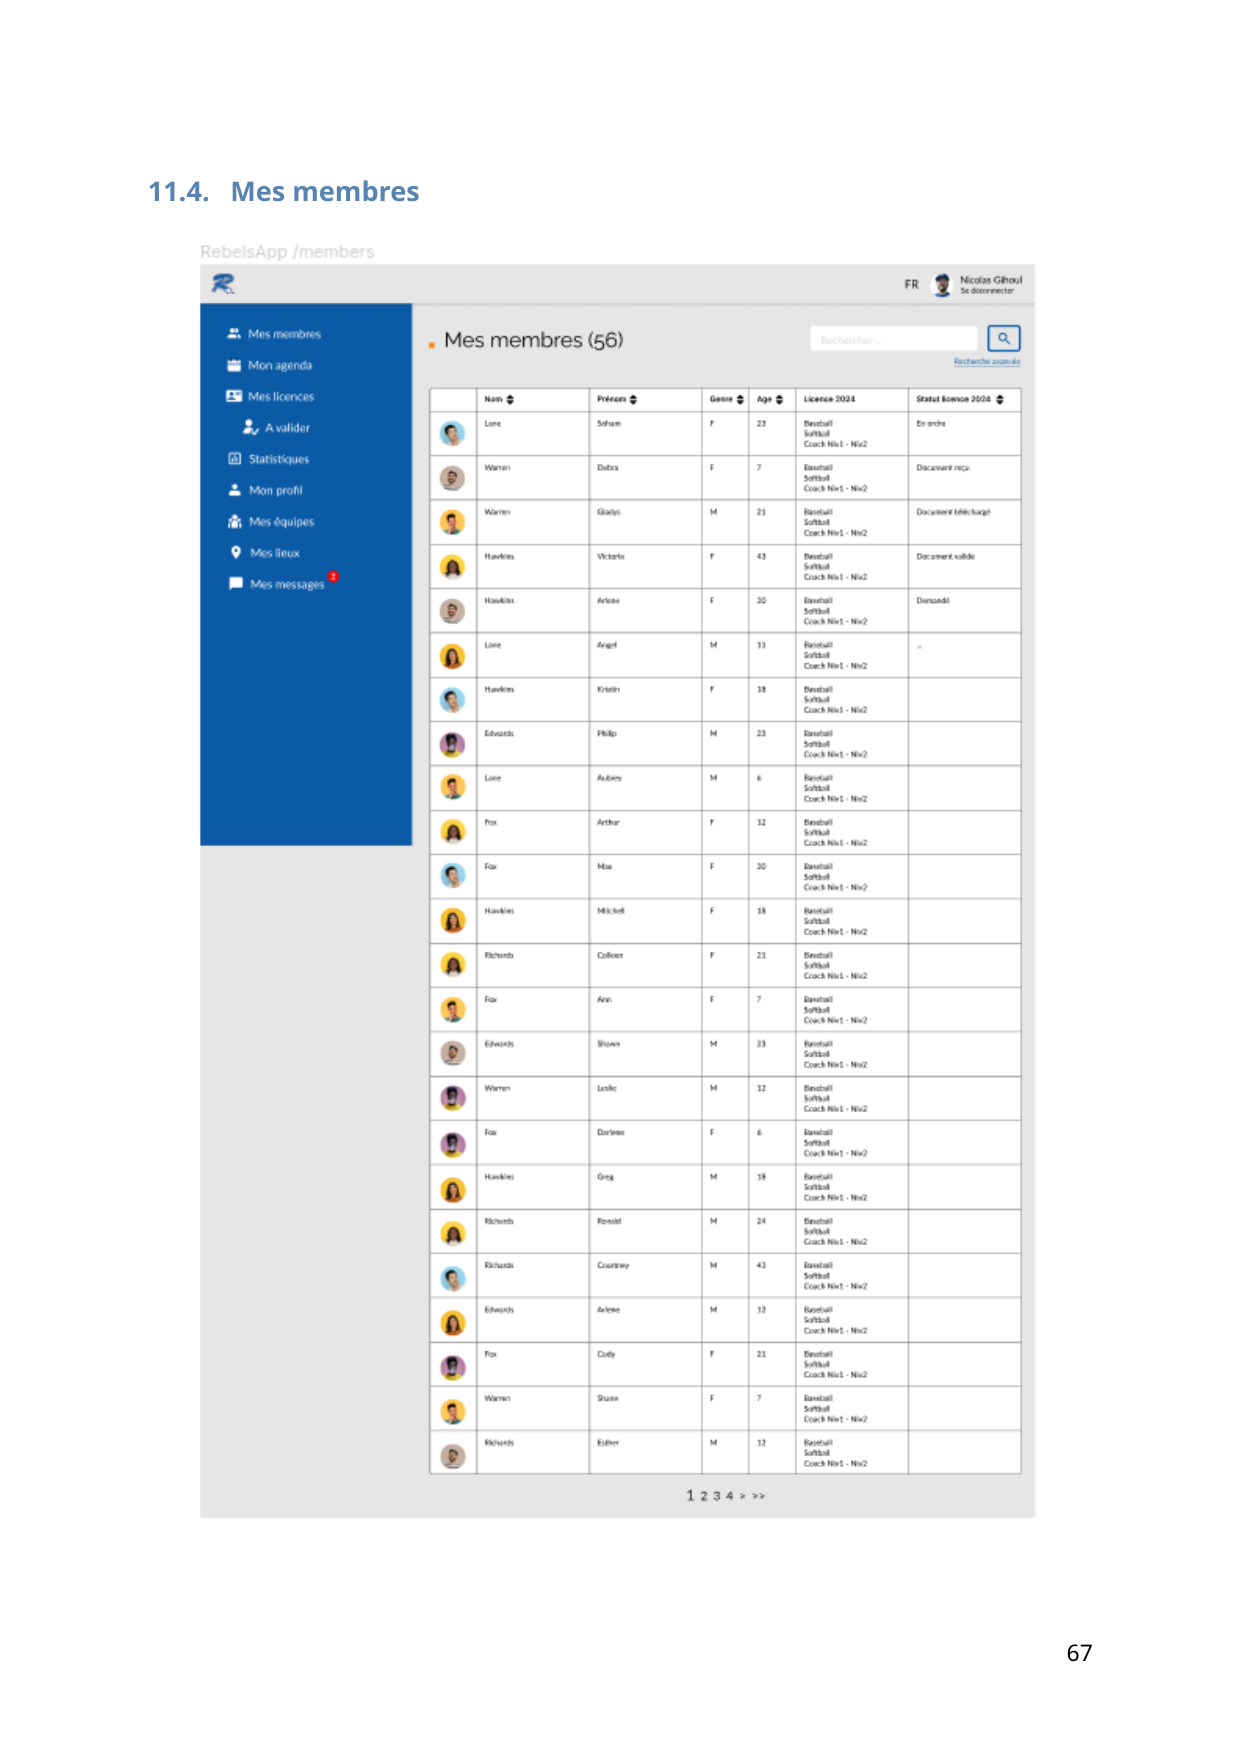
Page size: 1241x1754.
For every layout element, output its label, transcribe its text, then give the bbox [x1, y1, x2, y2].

picture [188, 233, 1052, 1528]
subtitle Mes membres [148, 172, 1093, 209]
